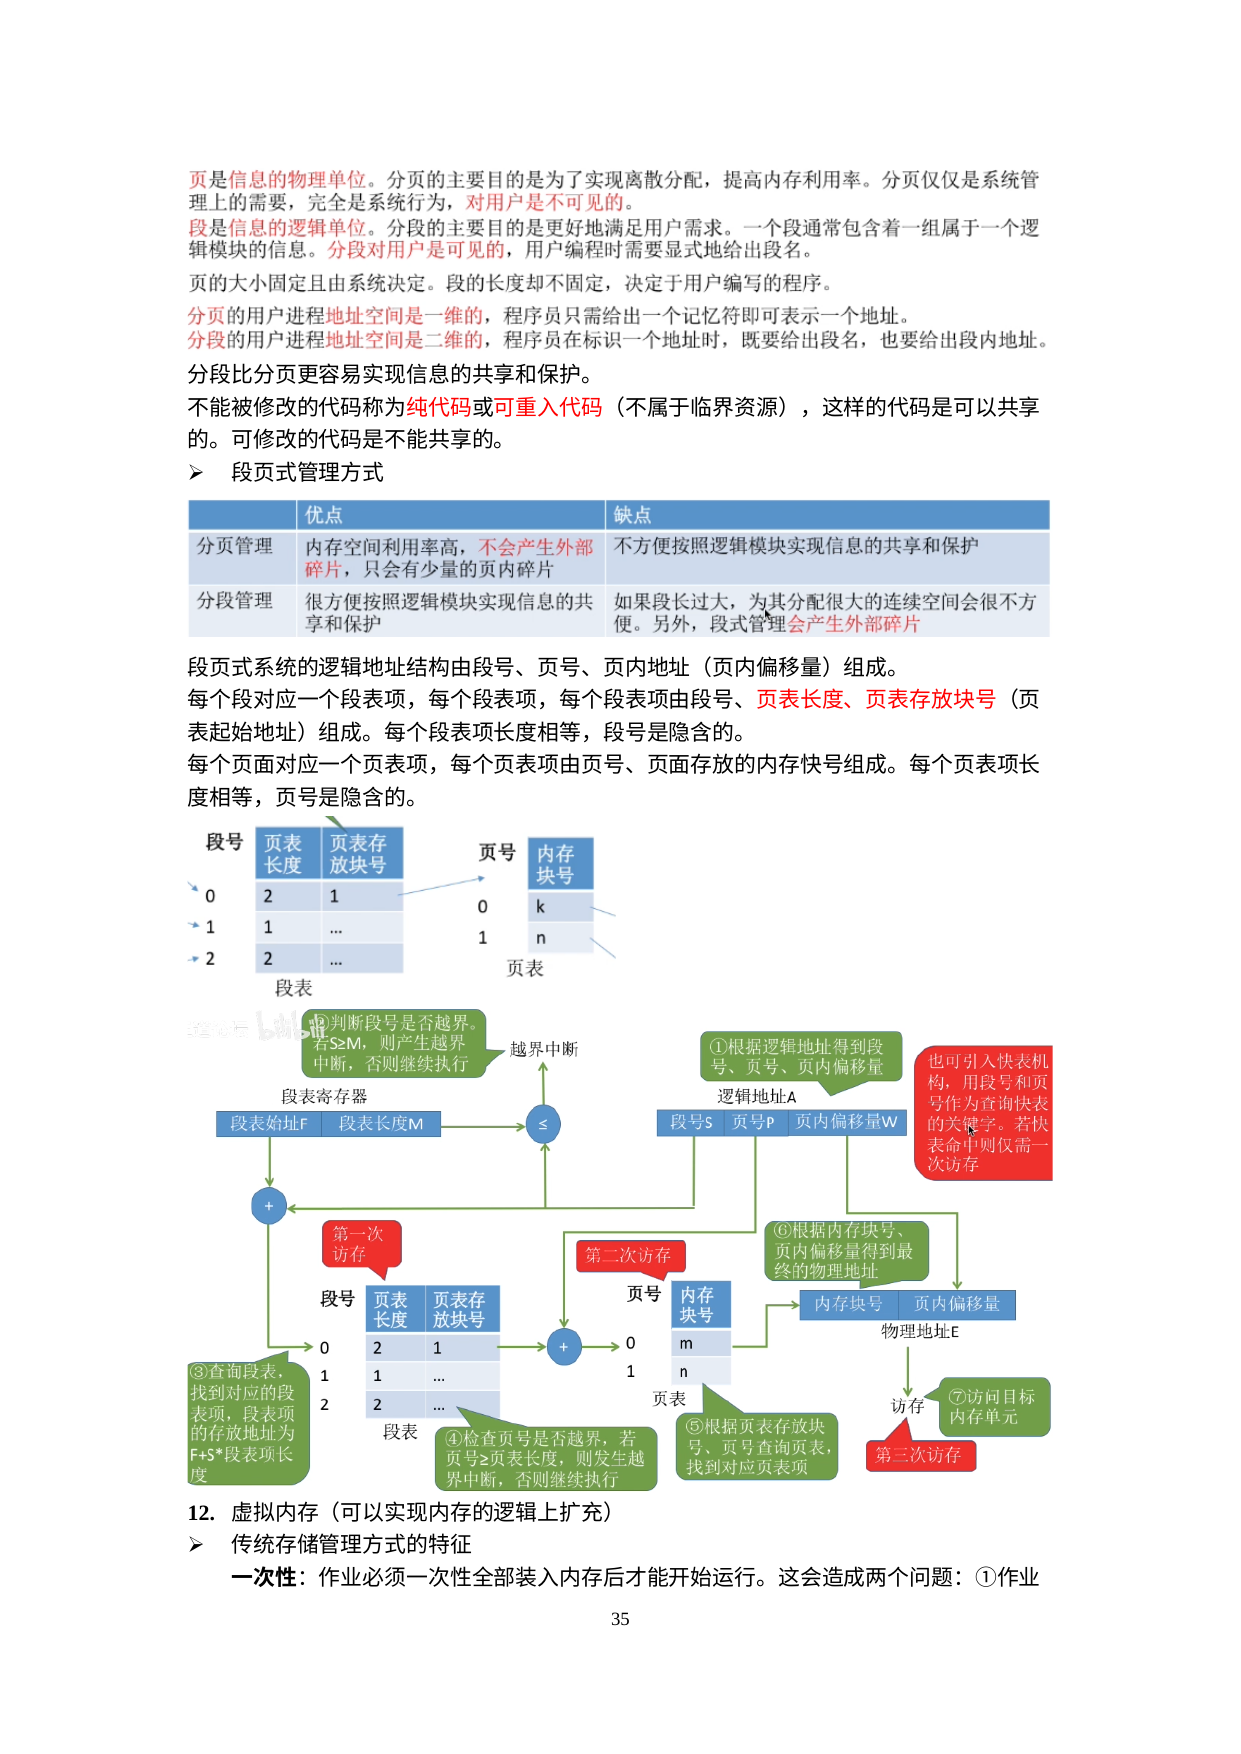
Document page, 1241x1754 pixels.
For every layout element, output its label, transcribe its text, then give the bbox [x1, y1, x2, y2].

picture [187, 499, 1053, 637]
list 传统存储管理方式的特征 [187, 1527, 1053, 1559]
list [231, 1559, 1053, 1592]
text 每个页面对应一个页表项，每个页表项由页号、页面存放的内存快号组成。每个页表项长度相等，页号是隐含的。 [187, 747, 1053, 812]
list 虚拟内存（可以实现内存的逻辑上扩充） [187, 1494, 1053, 1527]
text 每个段对应一个段表项，每个段表项，每个段表项由段号、页表长度、页表存放块号（页表起始地址）组成。每个段表项长度相等，段号是隐含的。 [187, 682, 1053, 747]
text 段页式系统的逻辑地址结构由段号、页号、页内地址（页内偏移量）组成。 [187, 649, 1053, 682]
picture [187, 1009, 1053, 1493]
picture [187, 168, 1053, 351]
text 不能被修改的代码称为纯代码或可重入代码（不属于临界资源），这样的代码是可以共享的。可修改的代码是不能共享的。 [187, 389, 1053, 454]
picture [187, 816, 616, 1003]
list 段页式管理方式 [187, 454, 1053, 487]
text 分段比分页更容易实现信息的共享和保护。 [187, 357, 1053, 389]
